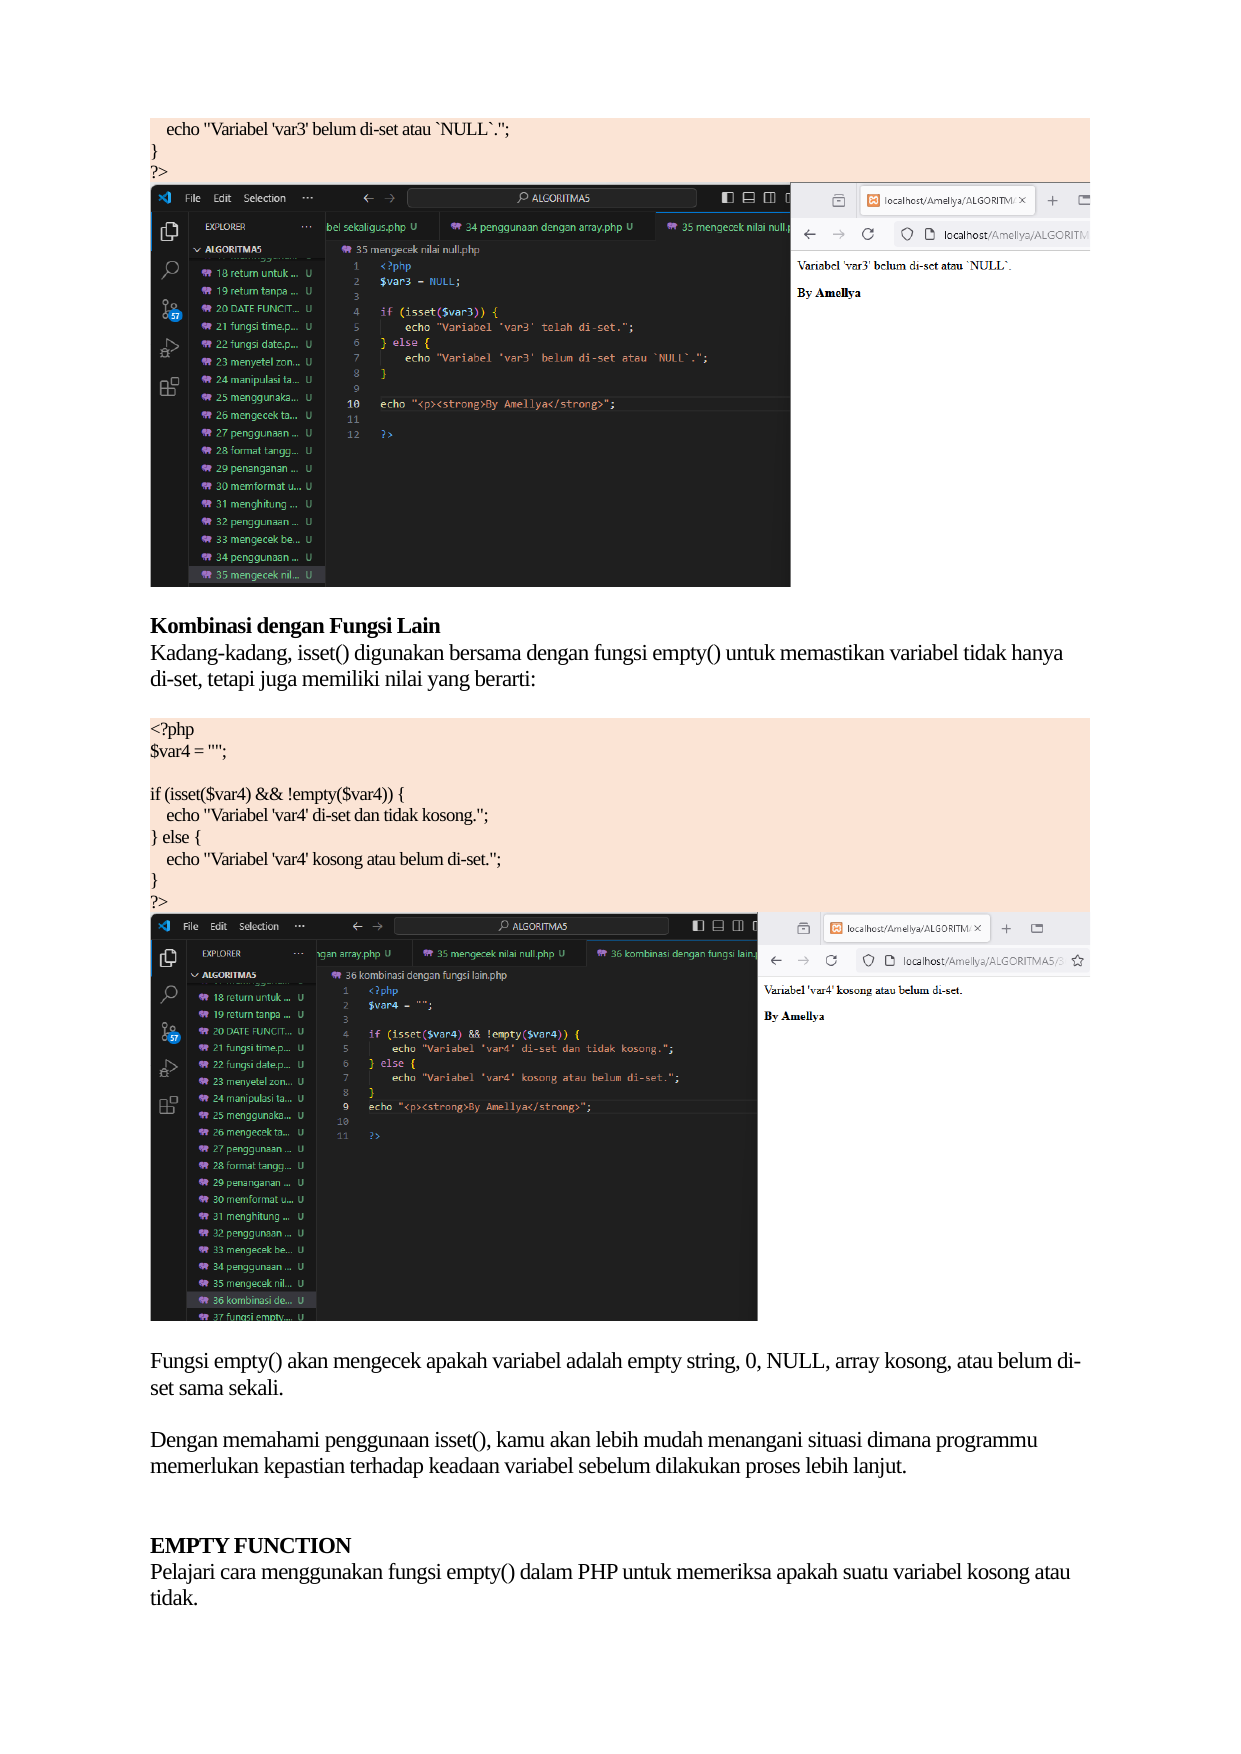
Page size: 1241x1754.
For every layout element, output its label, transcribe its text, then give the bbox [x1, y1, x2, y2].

picture [150, 912, 1091, 1321]
text } else { [150, 826, 1090, 847]
text Kombinasi dengan Fungsi Lain [150, 613, 1090, 639]
text Kadang-kadang, isset() digunakan bersama dengan fungsi empty() untuk memastikan variabel tidak hanya di-set, tetapi juga memiliki nilai yang berarti: [150, 639, 1090, 692]
text Fungsi empty() akan mengecek apakah variabel adalah empty string, 0, NULL, array kosong, atau belum di-set sama sekali. [150, 1347, 1090, 1400]
text Dengan memahami penggunaan isset(), kamu akan lebih mudah menangani situasi dimana programmu memerlukan kepastian terhadap keadaan variabel sebelum dilakukan proses lebih lanjut. [150, 1426, 1090, 1479]
text echo "Variabel 'var4' kosong atau belum di-set."; [150, 847, 1090, 869]
text } [150, 869, 1090, 891]
text echo "Variabel 'var4' di-set dan tidak kosong."; [150, 804, 1090, 826]
text <?php [150, 718, 1090, 739]
text } [150, 140, 1090, 161]
text ?> [150, 161, 1090, 182]
text EMPTY FUNCTION [150, 1532, 1090, 1558]
picture [150, 182, 1091, 587]
text $var4 = ""; [150, 739, 1090, 761]
text ?> [150, 891, 1090, 912]
text Pelajari cara menggunakan fungsi empty() dalam PHP untuk memeriksa apakah suatu variabel kosong atau tidak. [150, 1558, 1090, 1611]
text if (isset($var4) && !empty($var4)) { [150, 783, 1090, 804]
text echo "Variabel 'var3' belum di-set atau `NULL`."; [150, 118, 1090, 140]
